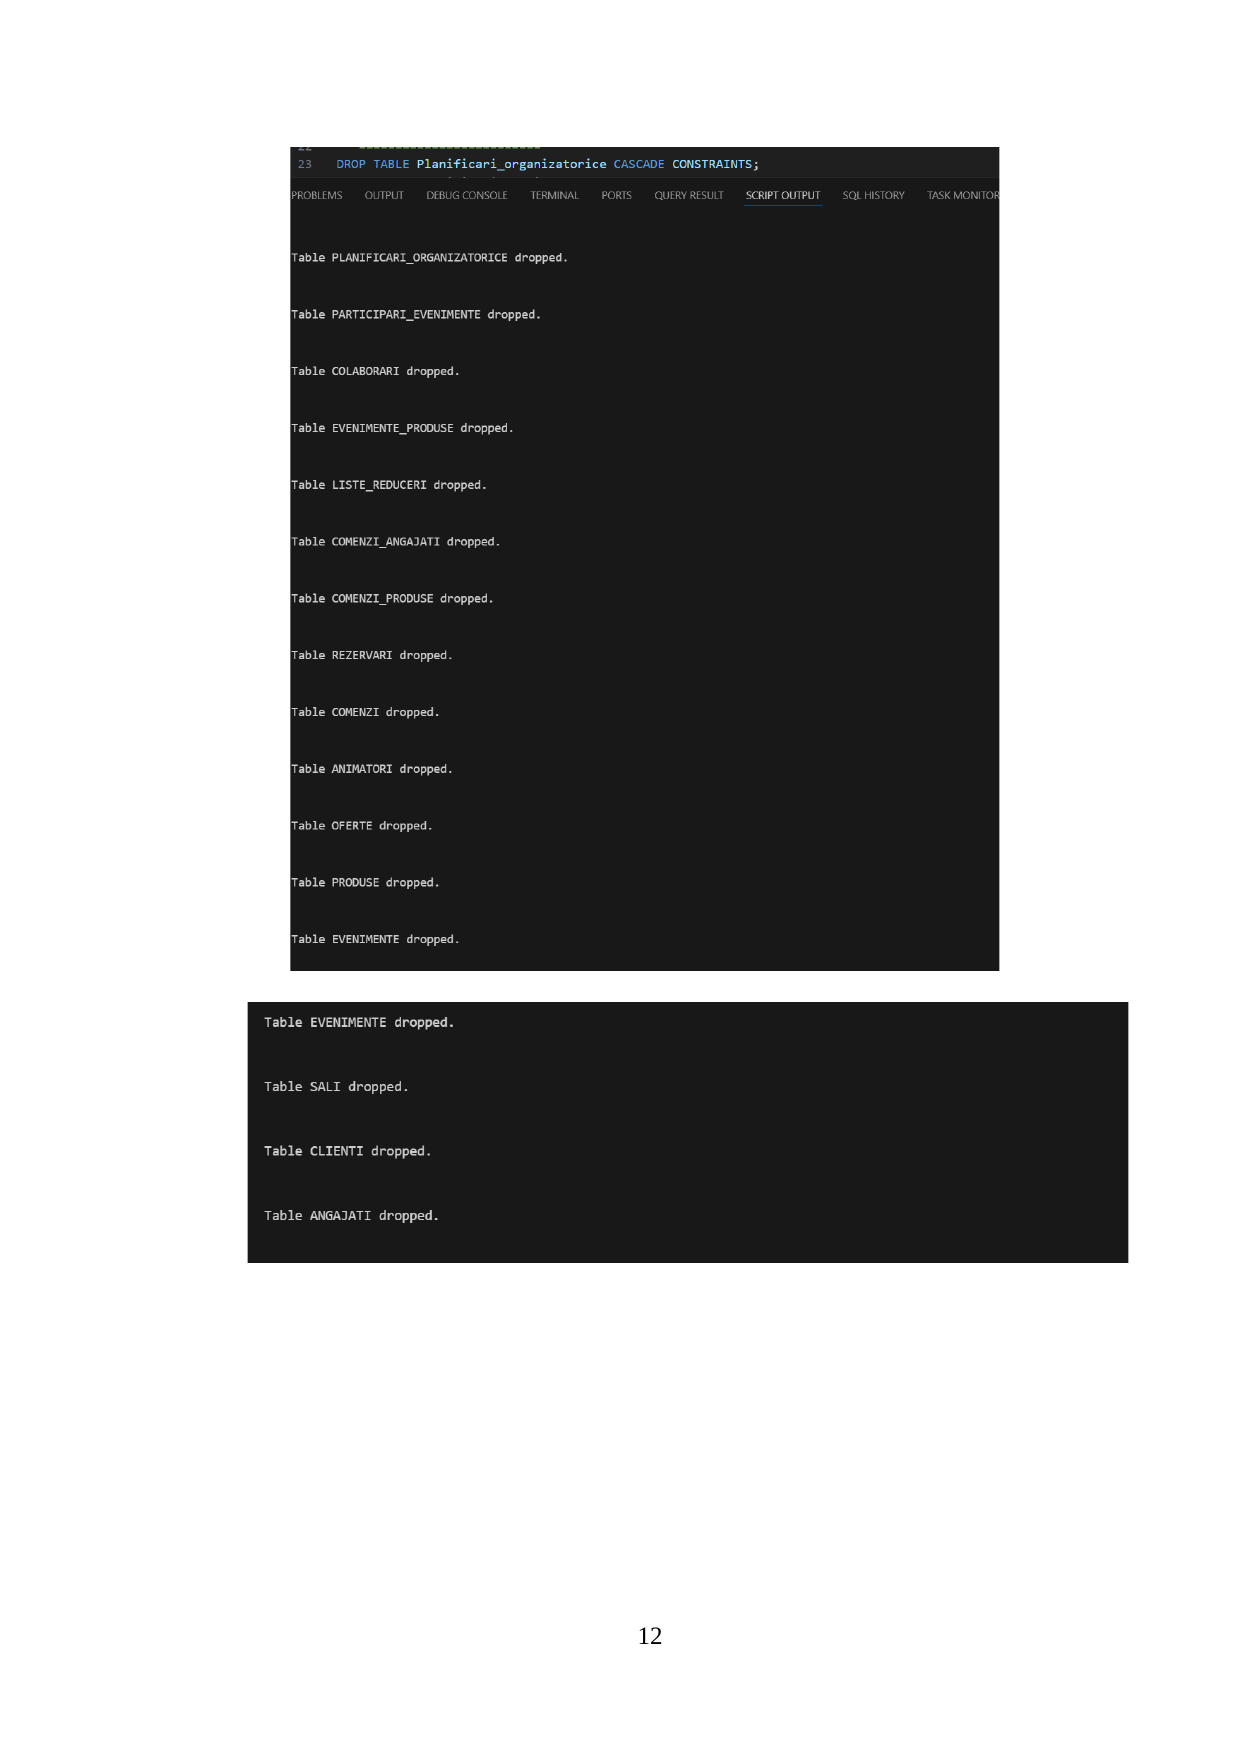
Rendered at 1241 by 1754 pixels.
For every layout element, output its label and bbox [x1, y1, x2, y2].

picture [247, 1002, 1128, 1263]
picture [289, 147, 999, 969]
